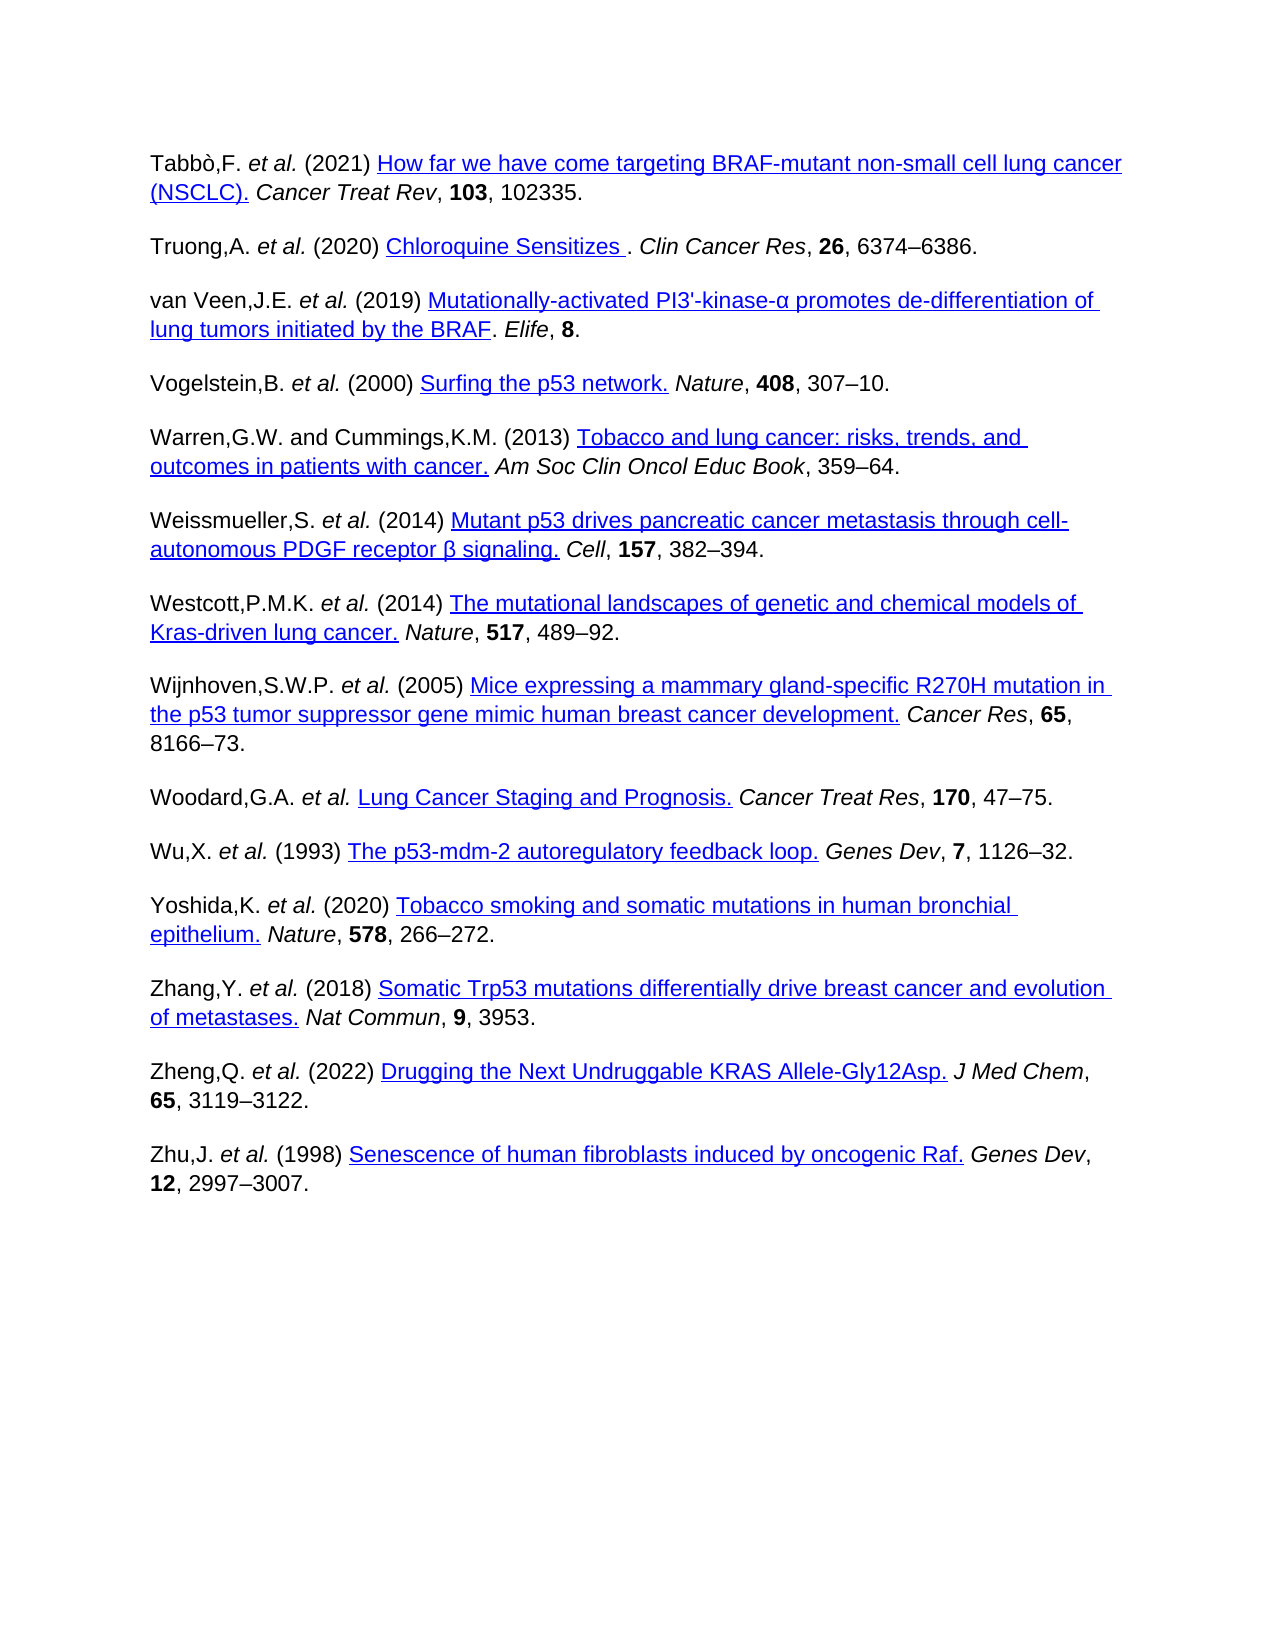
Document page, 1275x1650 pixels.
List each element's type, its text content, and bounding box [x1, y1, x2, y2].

text Westcott,P.M.K. et al. (2014) The mutational landscapes of genetic and chemical models of Kras-driven lung cancer. Nature, 517, 489–92. [150, 589, 1125, 645]
text Truong,A. et al. (2020) Chloroquine Sensitizes . Clin Cancer Res, 26, 6374–6386. [150, 233, 1125, 259]
text Zhang,Y. et al. (2018) Somatic Trp53 mutations differentially drive breast cancer and evolution of metastases. Nat Commun, 9, 3953. [150, 975, 1125, 1031]
text Zheng,Q. et al. (2022) Drugging the Next Undruggable KRAS Allele-Gly12Asp. J Med Chem, 65, 3119–3122. [150, 1058, 1125, 1113]
text Wijnhoven,S.W.P. et al. (2005) Mice expressing a mammary gland-specific R270H mutation in the p53 tumor suppressor gene mimic human breast cancer development. Cancer Res, 65, 8166–73. [150, 672, 1125, 757]
text Tabbò,F. et al. (2021) How far we have come targeting BRAF-mutant non-small cell lung cancer (NSCLC). Cancer Treat Rev, 103, 102335. [150, 150, 1125, 205]
text Woodard,G.A. et al. Lung Cancer Staging and Prognosis. Cancer Treat Res, 170, 47–75. [150, 784, 1125, 811]
text Wu,X. et al. (1993) The p53-mdm-2 autoregulatory feedback loop. Genes Dev, 7, 1126–32. [150, 838, 1125, 865]
text Zhu,J. et al. (1998) Senescence of human fibroblasts induced by oncogenic Raf. Genes Dev, 12, 2997–3007. [150, 1141, 1125, 1196]
text Yoshida,K. et al. (2020) Tobacco smoking and somatic mutations in human bronchial epithelium. Nature, 578, 266–272. [150, 892, 1125, 948]
text Vogelstein,B. et al. (2000) Surfing the p53 network. Nature, 408, 307–10. [150, 370, 1125, 396]
text Warren,G.W. and Cummings,K.M. (2013) Tobacco and lung cancer: risks, trends, and outcomes in patients with cancer. Am Soc Clin Oncol Educ Book, 359–64. [150, 424, 1125, 479]
text Weissmueller,S. et al. (2014) Mutant p53 drives pancreatic cancer metastasis through cell-autonomous PDGF receptor β signaling. Cell, 157, 382–394. [150, 507, 1125, 562]
text van Veen,J.E. et al. (2019) Mutationally-activated PI3'-kinase-α promotes de-differentiation of lung tumors initiated by the BRAF. Elife, 8. [150, 287, 1125, 342]
